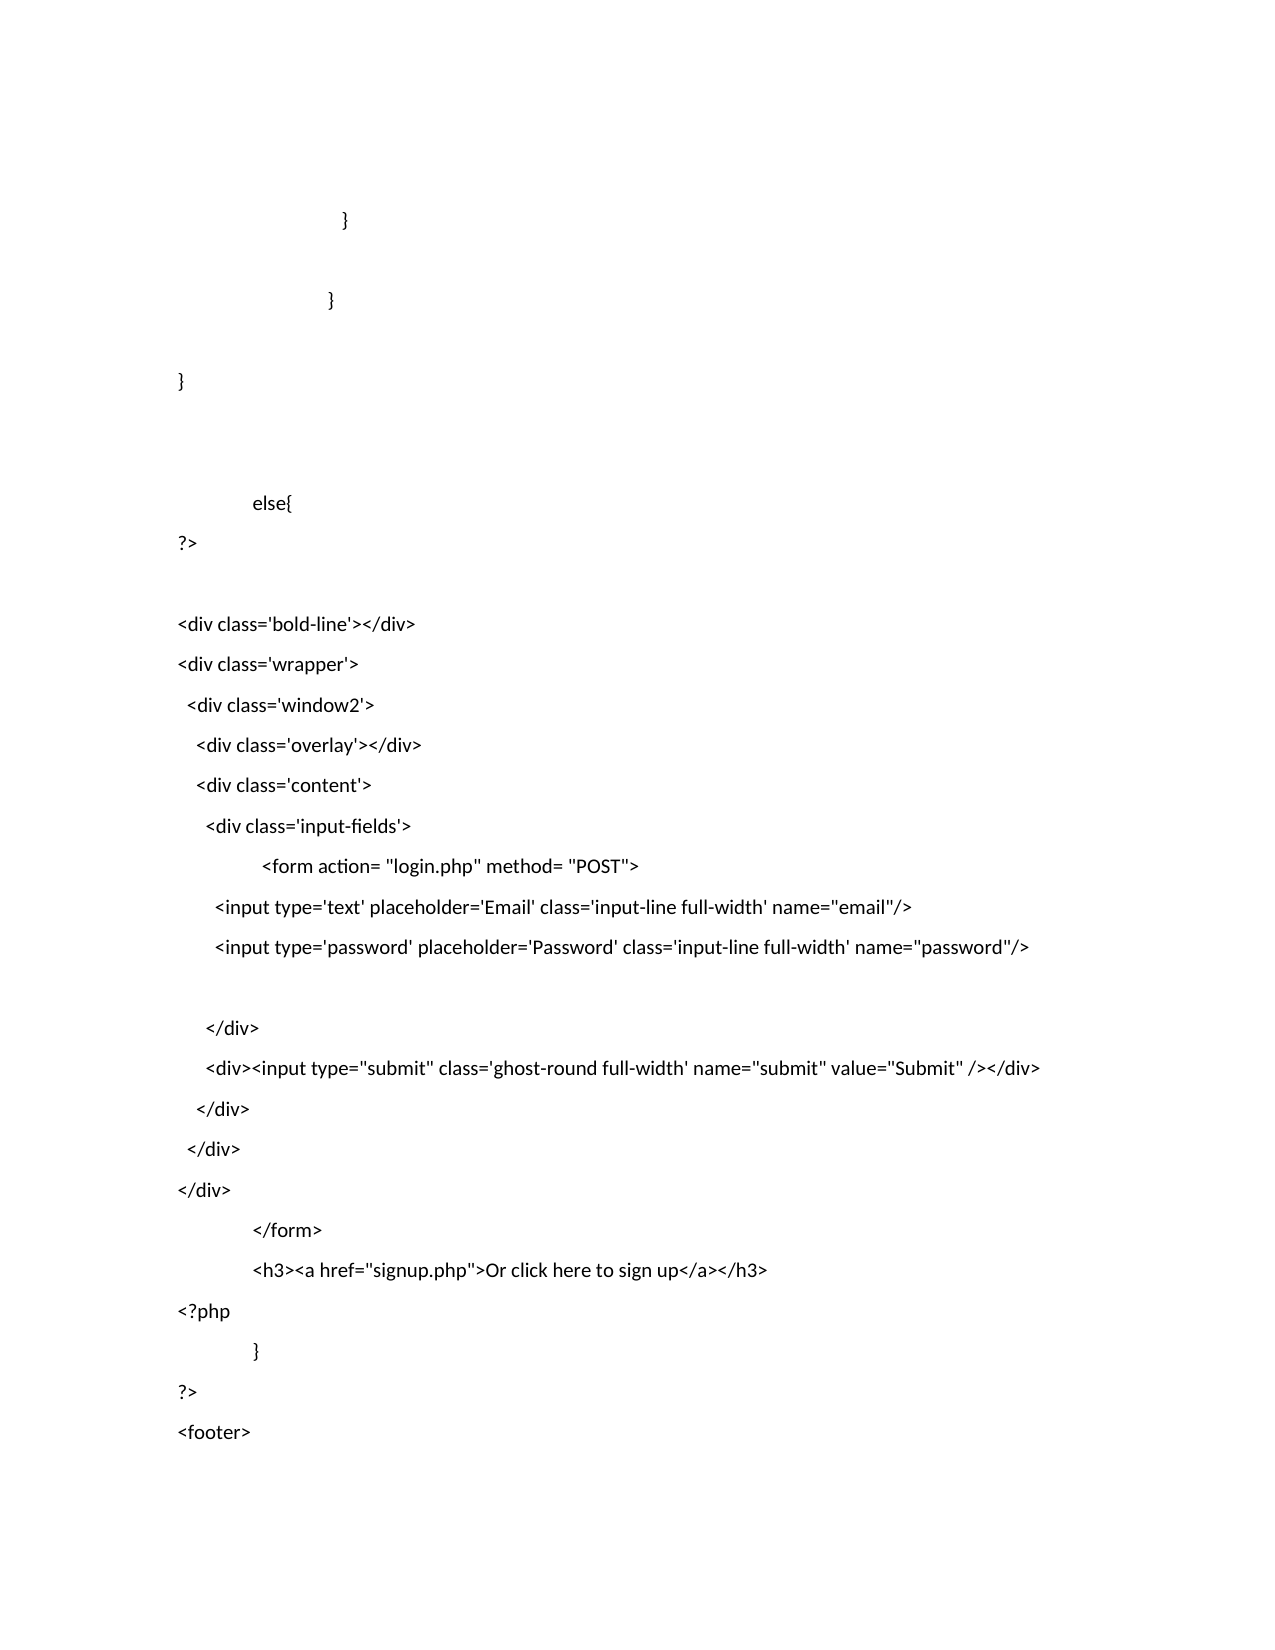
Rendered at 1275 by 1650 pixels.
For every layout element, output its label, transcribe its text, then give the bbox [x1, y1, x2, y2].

text } [177, 368, 1098, 394]
text <div class='wrapper'> [177, 651, 1098, 677]
text <div class='bold-line'></div> [177, 611, 1098, 636]
text } [177, 207, 1098, 232]
text <footer> [177, 1419, 1098, 1445]
text <div><input type="submit" class='ghost-round full-width' name="submit" value="Submit" /></div> [177, 1056, 1098, 1081]
text else{ [177, 490, 1098, 515]
text <?php [177, 1298, 1098, 1323]
text </div> [177, 1136, 1098, 1162]
text </div> [177, 1015, 1098, 1041]
text } [177, 1338, 1098, 1364]
text ?> [177, 530, 1098, 556]
text <div class='overlay'></div> [177, 732, 1098, 758]
text </div> [177, 1177, 1098, 1202]
text ?> [177, 1379, 1098, 1404]
text <div class='input-fields'> [177, 813, 1098, 838]
text <input type='text' placeholder='Email' class='input-line full-width' name="email"/> [177, 894, 1098, 919]
text } [177, 288, 1098, 313]
text </form> [177, 1217, 1098, 1243]
text <form action= "login.php" method= "POST"> [177, 853, 1098, 879]
text <div class='content'> [177, 773, 1098, 798]
text <h3><a href="signup.php">Or click here to sign up</a></h3> [177, 1258, 1098, 1283]
text <div class='window2'> [177, 692, 1098, 717]
text <input type='password' placeholder='Password' class='input-line full-width' name="password"/> [177, 934, 1098, 960]
text </div> [177, 1096, 1098, 1121]
